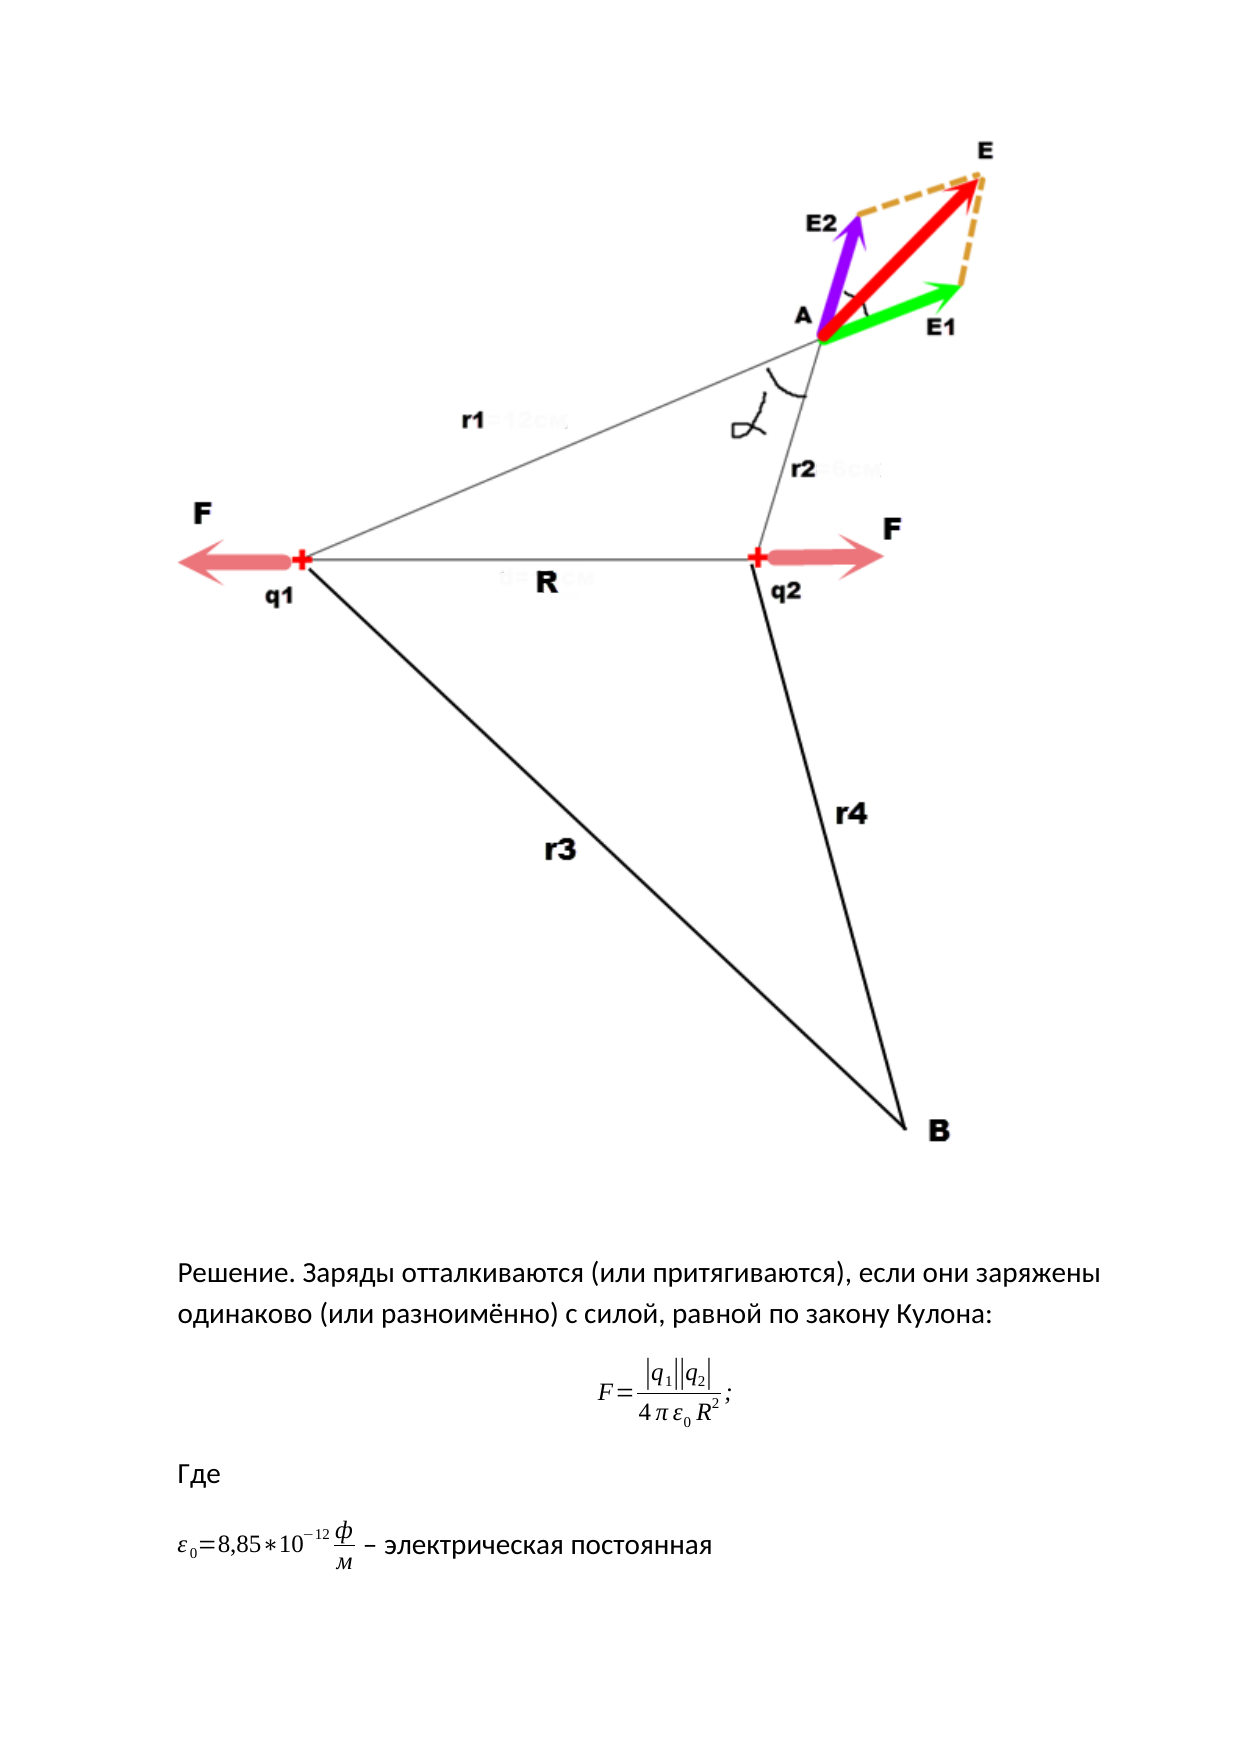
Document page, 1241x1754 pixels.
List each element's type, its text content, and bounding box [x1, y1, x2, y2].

picture [177, 118, 1095, 1229]
text – электрическая постоянная [177, 1517, 1152, 1576]
text Где [177, 1455, 1152, 1491]
text Решение. Заряды отталкиваются (или притягиваются), если они заряжены одинаково (или разноимённо) с силой, равной по закону Кулона: [177, 1254, 1152, 1331]
